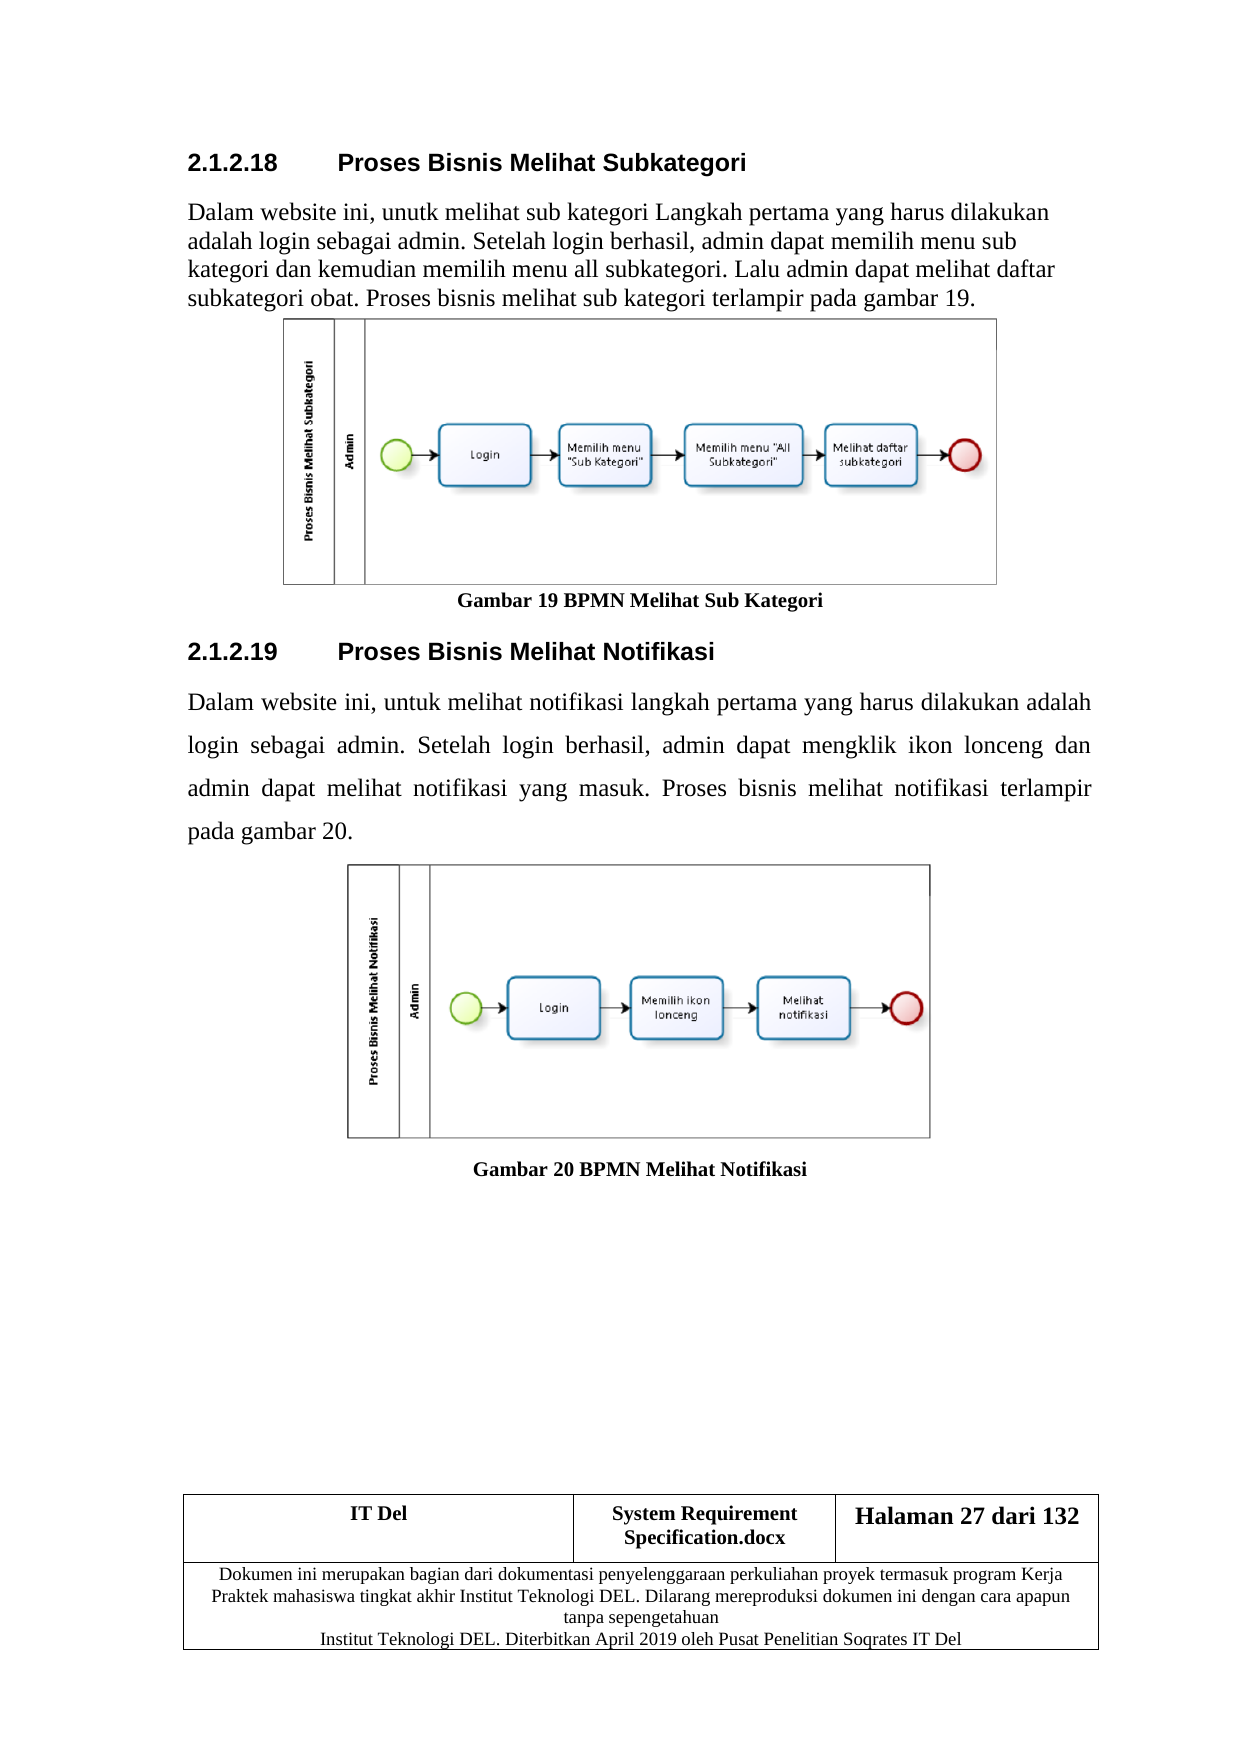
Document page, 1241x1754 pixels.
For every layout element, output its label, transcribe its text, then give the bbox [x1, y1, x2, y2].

text Gambar 20 BPMN Melihat Notifikasi [187, 1157, 1092, 1181]
text Dalam website ini, unutk melihat sub kategori Langkah pertama yang harus dilakukan adalah login sebagai admin. Setelah login berhasil, admin dapat memilih menu sub kategori dan kemudian memilih menu all subkategori. Lalu admin dapat melihat daftar subkategori obat. Proses bisnis melihat sub kategori terlampir pada gambar 19. [187, 197, 1092, 312]
text Dalam website ini, untuk melihat notifikasi langkah pertama yang harus dilakukan adalah login sebagai admin. Setelah login berhasil, admin dapat mengklik ikon lonceng dan admin dapat melihat notifikasi yang masuk. Proses bisnis melihat notifikasi terlampir pada gambar 20. [187, 687, 1092, 845]
subtitle Proses Bisnis Melihat Notifikasi [187, 637, 1092, 666]
picture [279, 312, 1001, 589]
picture [342, 859, 937, 1143]
subtitle Proses Bisnis Melihat Subkategori [187, 148, 1092, 176]
text Gambar 19 BPMN Melihat Sub Kategori [187, 588, 1092, 612]
